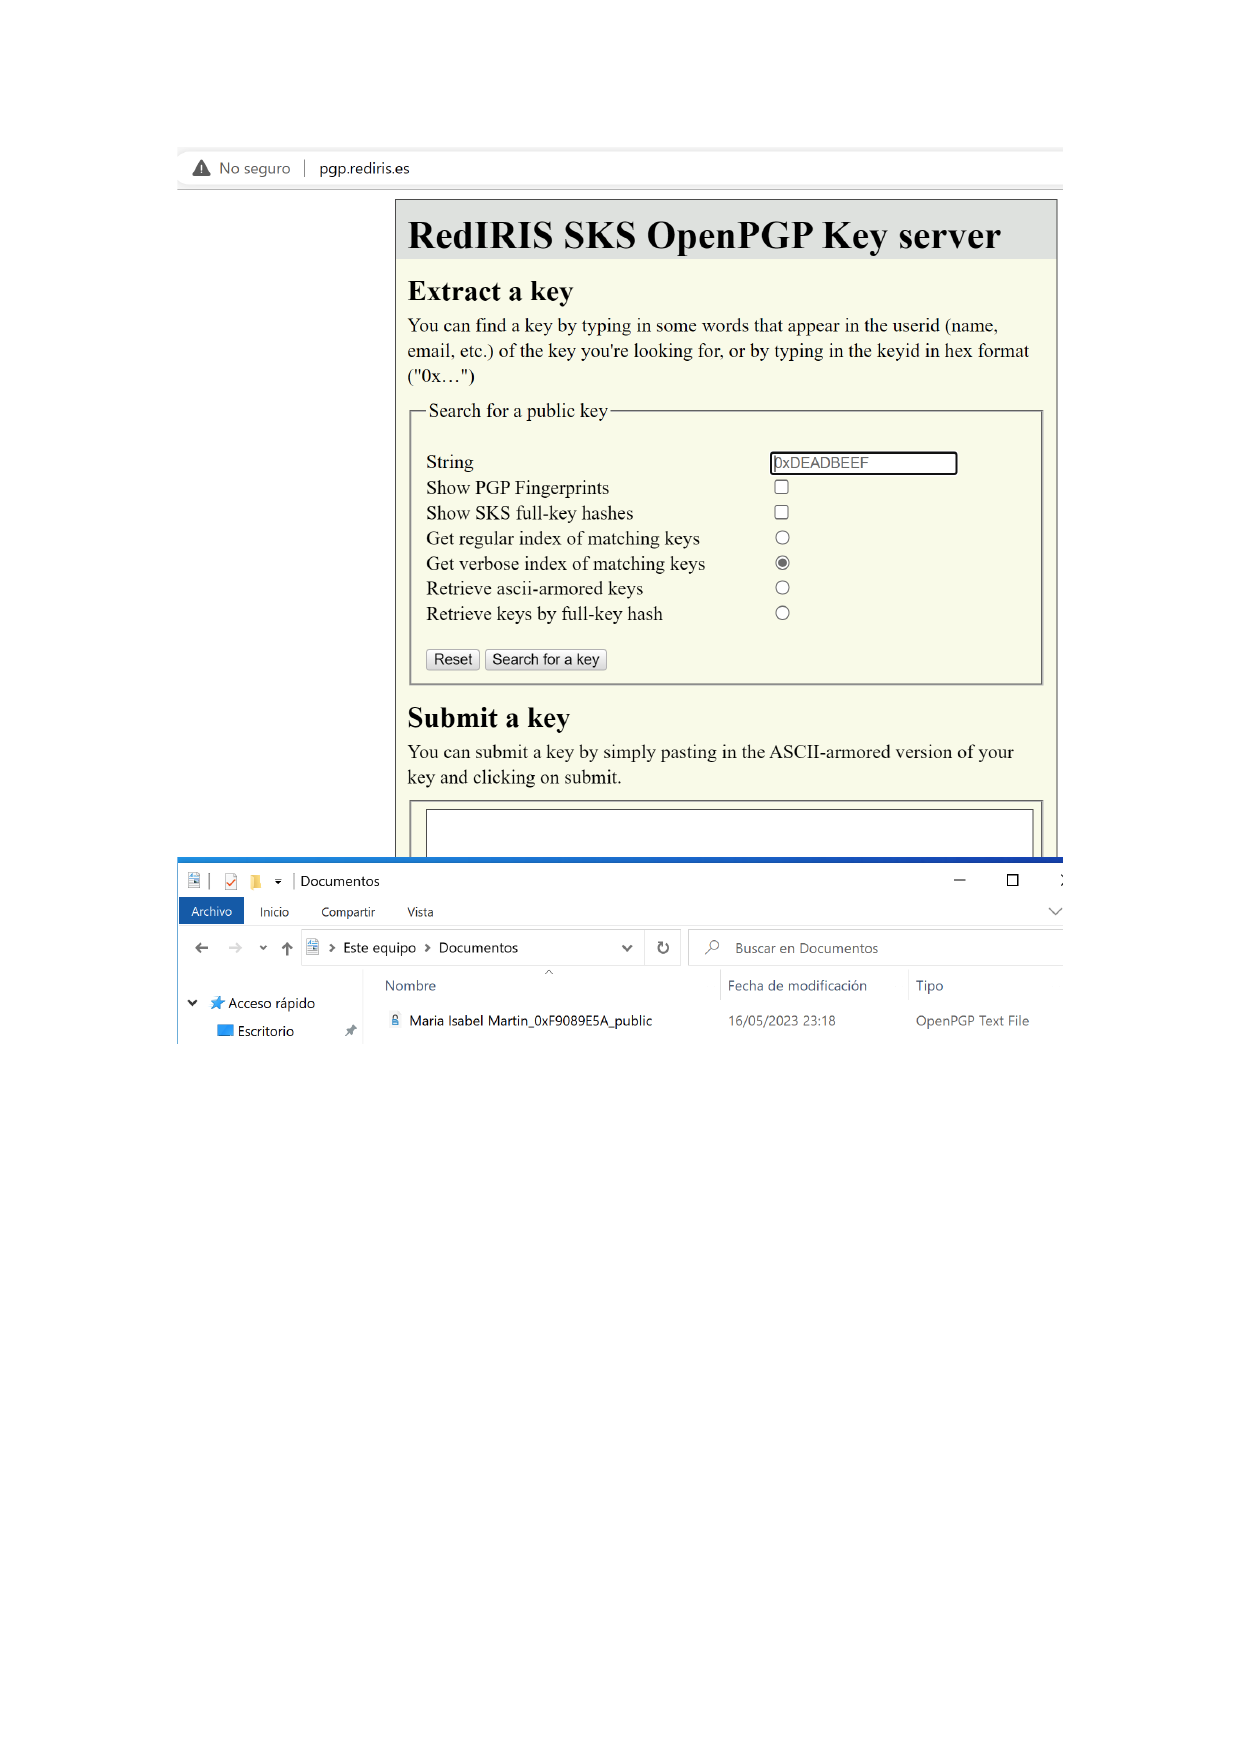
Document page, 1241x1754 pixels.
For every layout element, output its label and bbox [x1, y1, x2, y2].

picture [177, 147, 1063, 1044]
